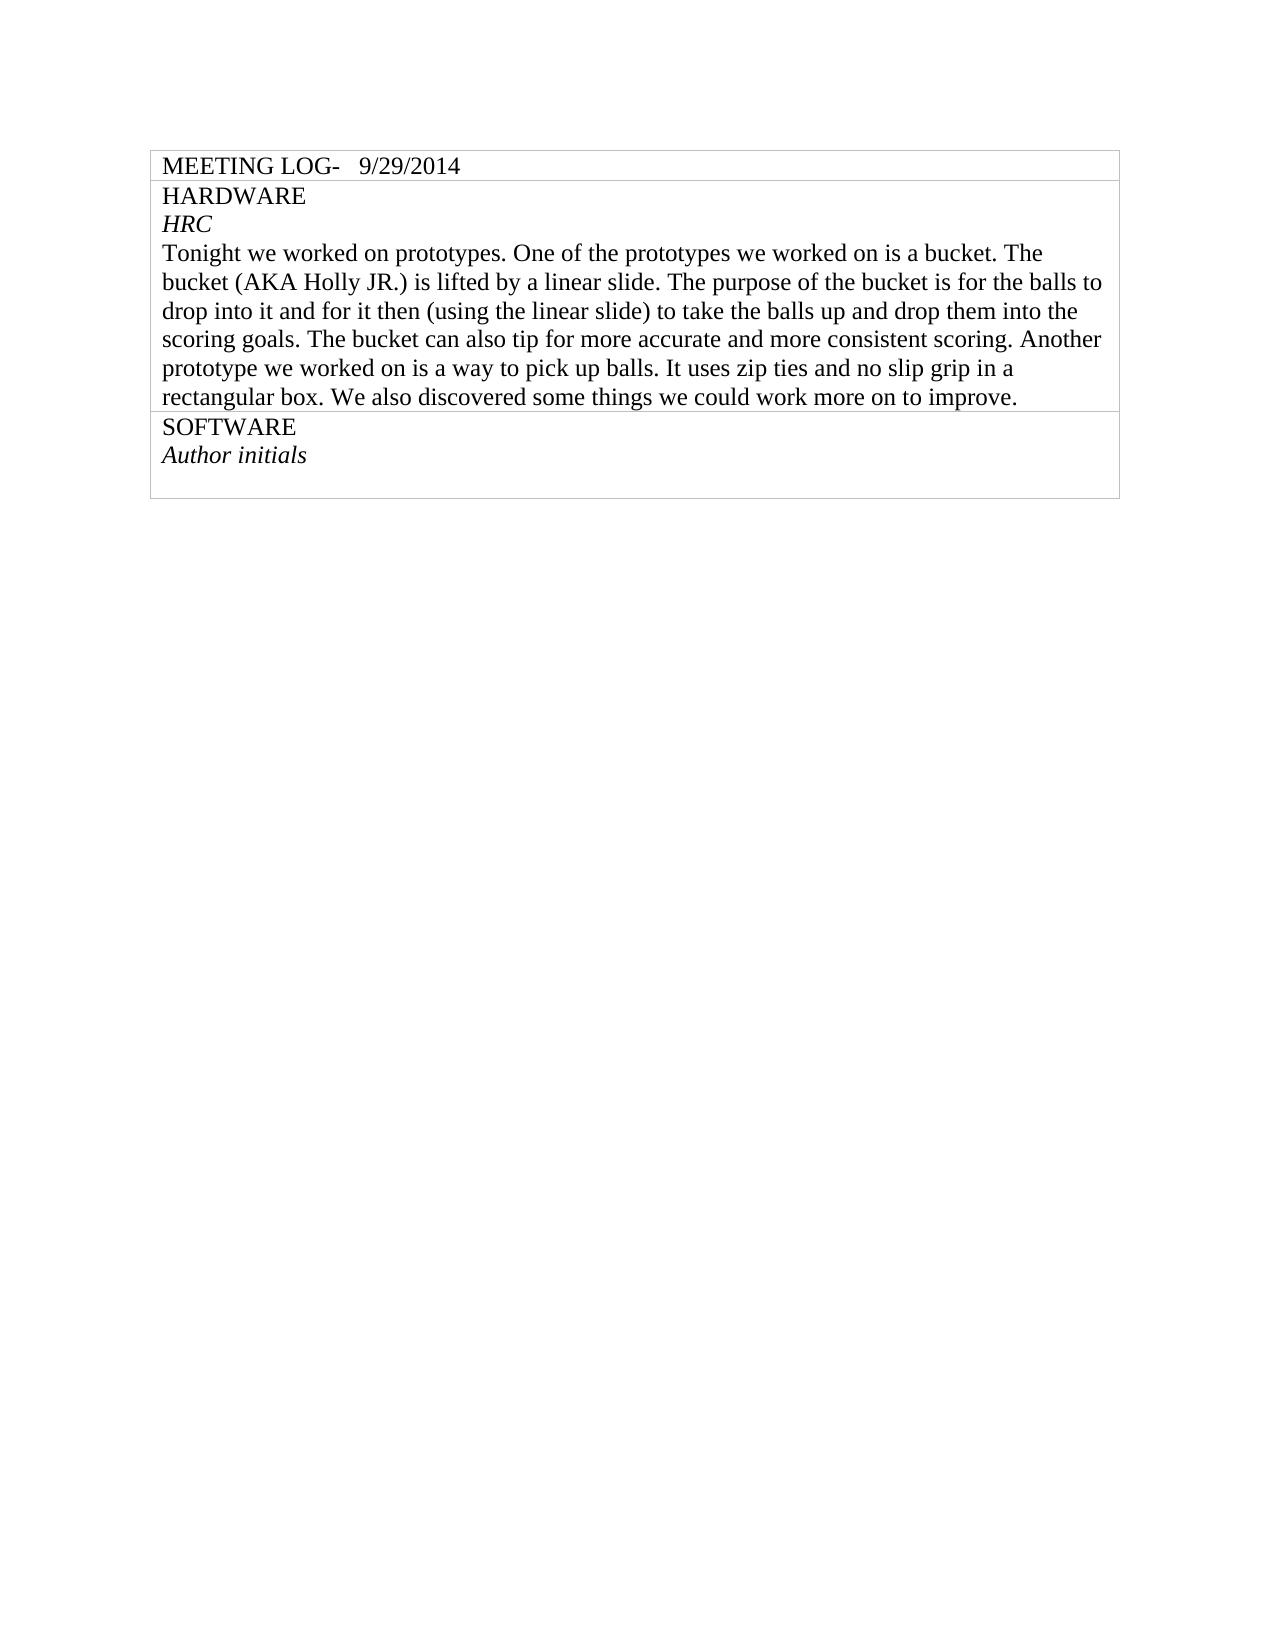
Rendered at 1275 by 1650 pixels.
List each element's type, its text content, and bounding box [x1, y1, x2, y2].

table_header MEETING LOG- 9/29/2014 [151, 151, 1119, 180]
table_cell SOFTWARE Author initials [151, 412, 1119, 498]
table_cell HARDWARE HRC Tonight we worked on prototypes. One of the prototypes we worked on is a bucket. The bucket (AKA Holly JR.) is lifted by a linear slide. The purpose of the bucket is for the balls to drop into it and for it then (using the linear slide) to take the balls up and drop them into the scoring goals. The bucket can also tip for more accurate and more consistent scoring. Another prototype we worked on is a way to pick up balls. It uses zip ties and no slip grip in a rectangular box. We also discovered some things we could work more on to improve. [151, 181, 1119, 411]
